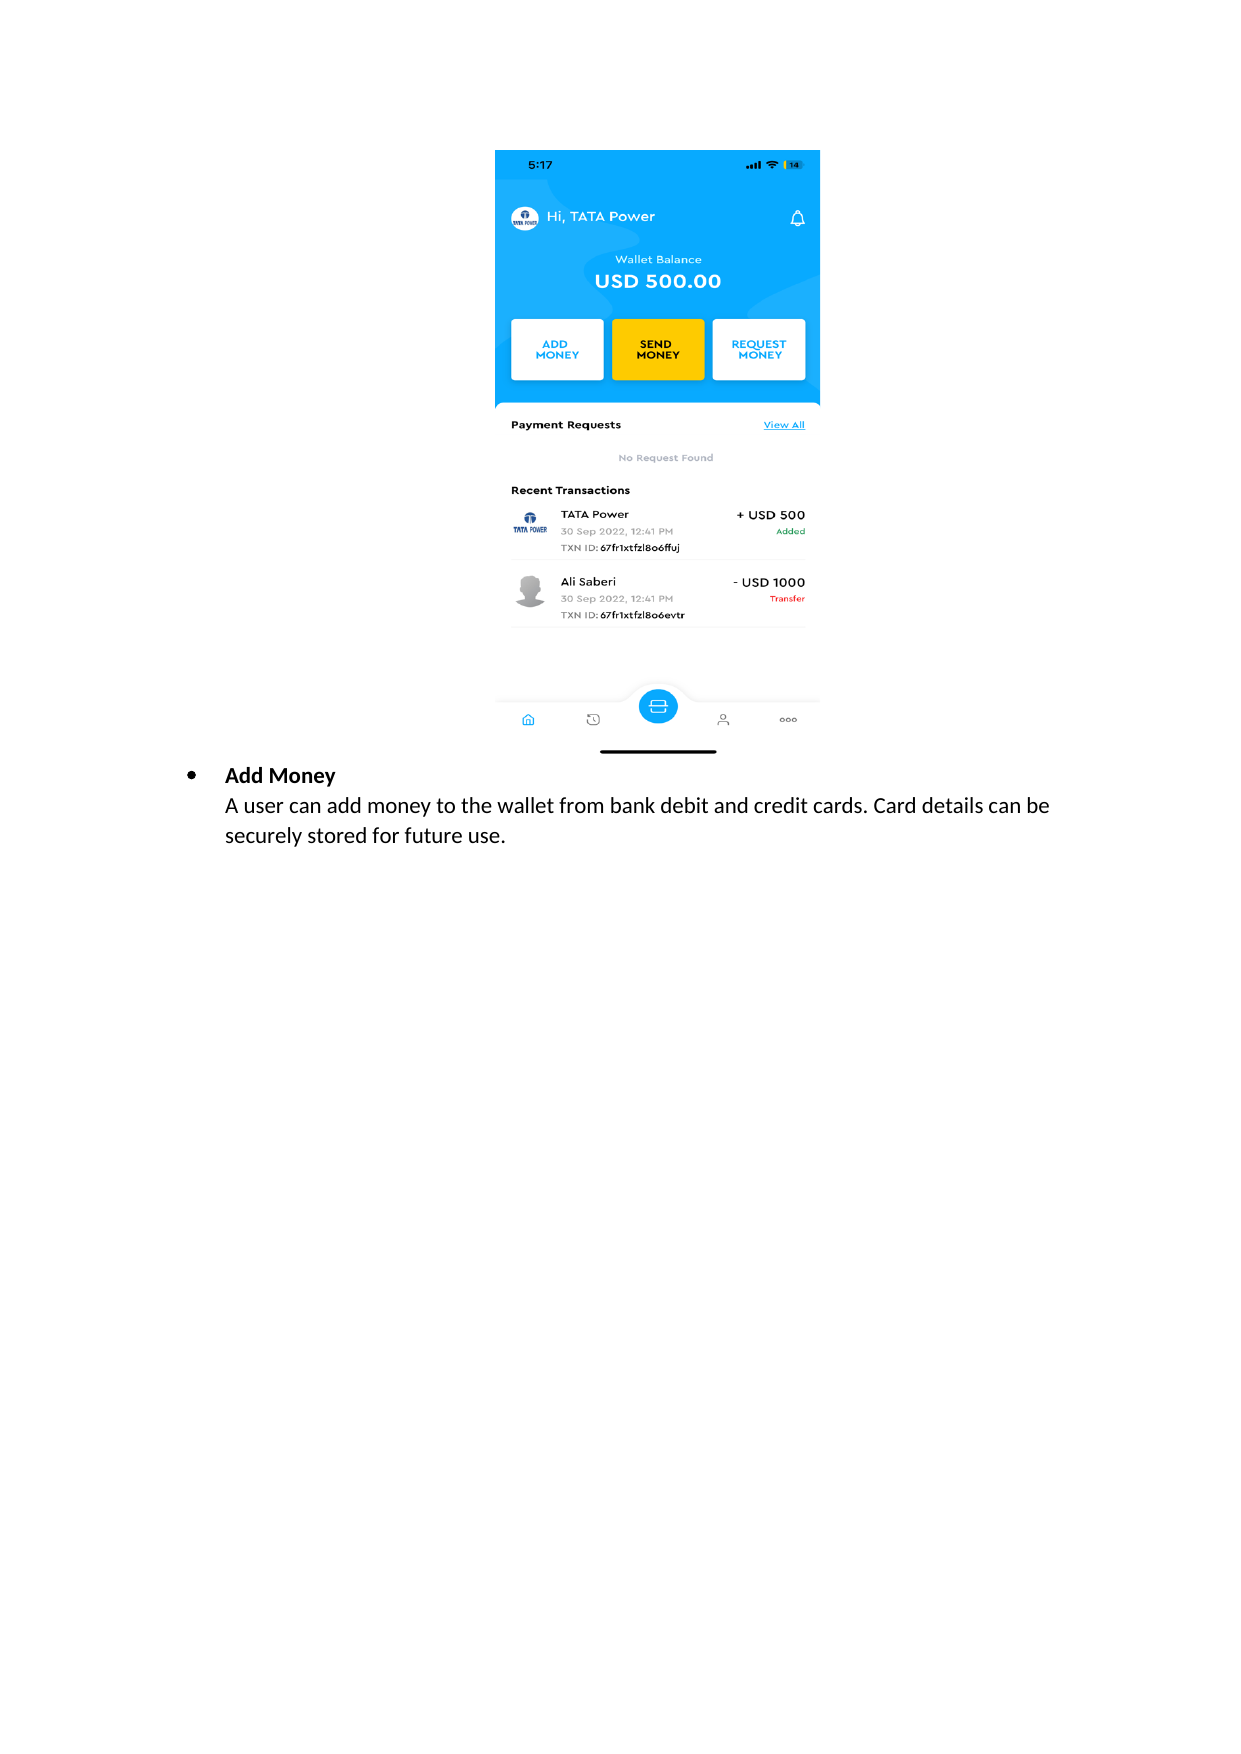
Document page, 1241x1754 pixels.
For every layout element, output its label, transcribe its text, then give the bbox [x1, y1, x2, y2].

list Add Money [187, 761, 1090, 789]
picture [713, 276, 821, 389]
list A user can add money to the wallet from bank debit and credit cards. Card details can be securely stored for future use. [225, 791, 1090, 849]
picture [647, 275, 656, 287]
picture [660, 275, 671, 287]
picture [613, 275, 622, 287]
picture [495, 403, 821, 759]
picture [596, 275, 608, 287]
picture [695, 275, 706, 287]
picture [709, 275, 720, 287]
picture [625, 275, 637, 287]
picture [495, 181, 638, 380]
picture [612, 319, 705, 381]
picture [674, 275, 685, 287]
